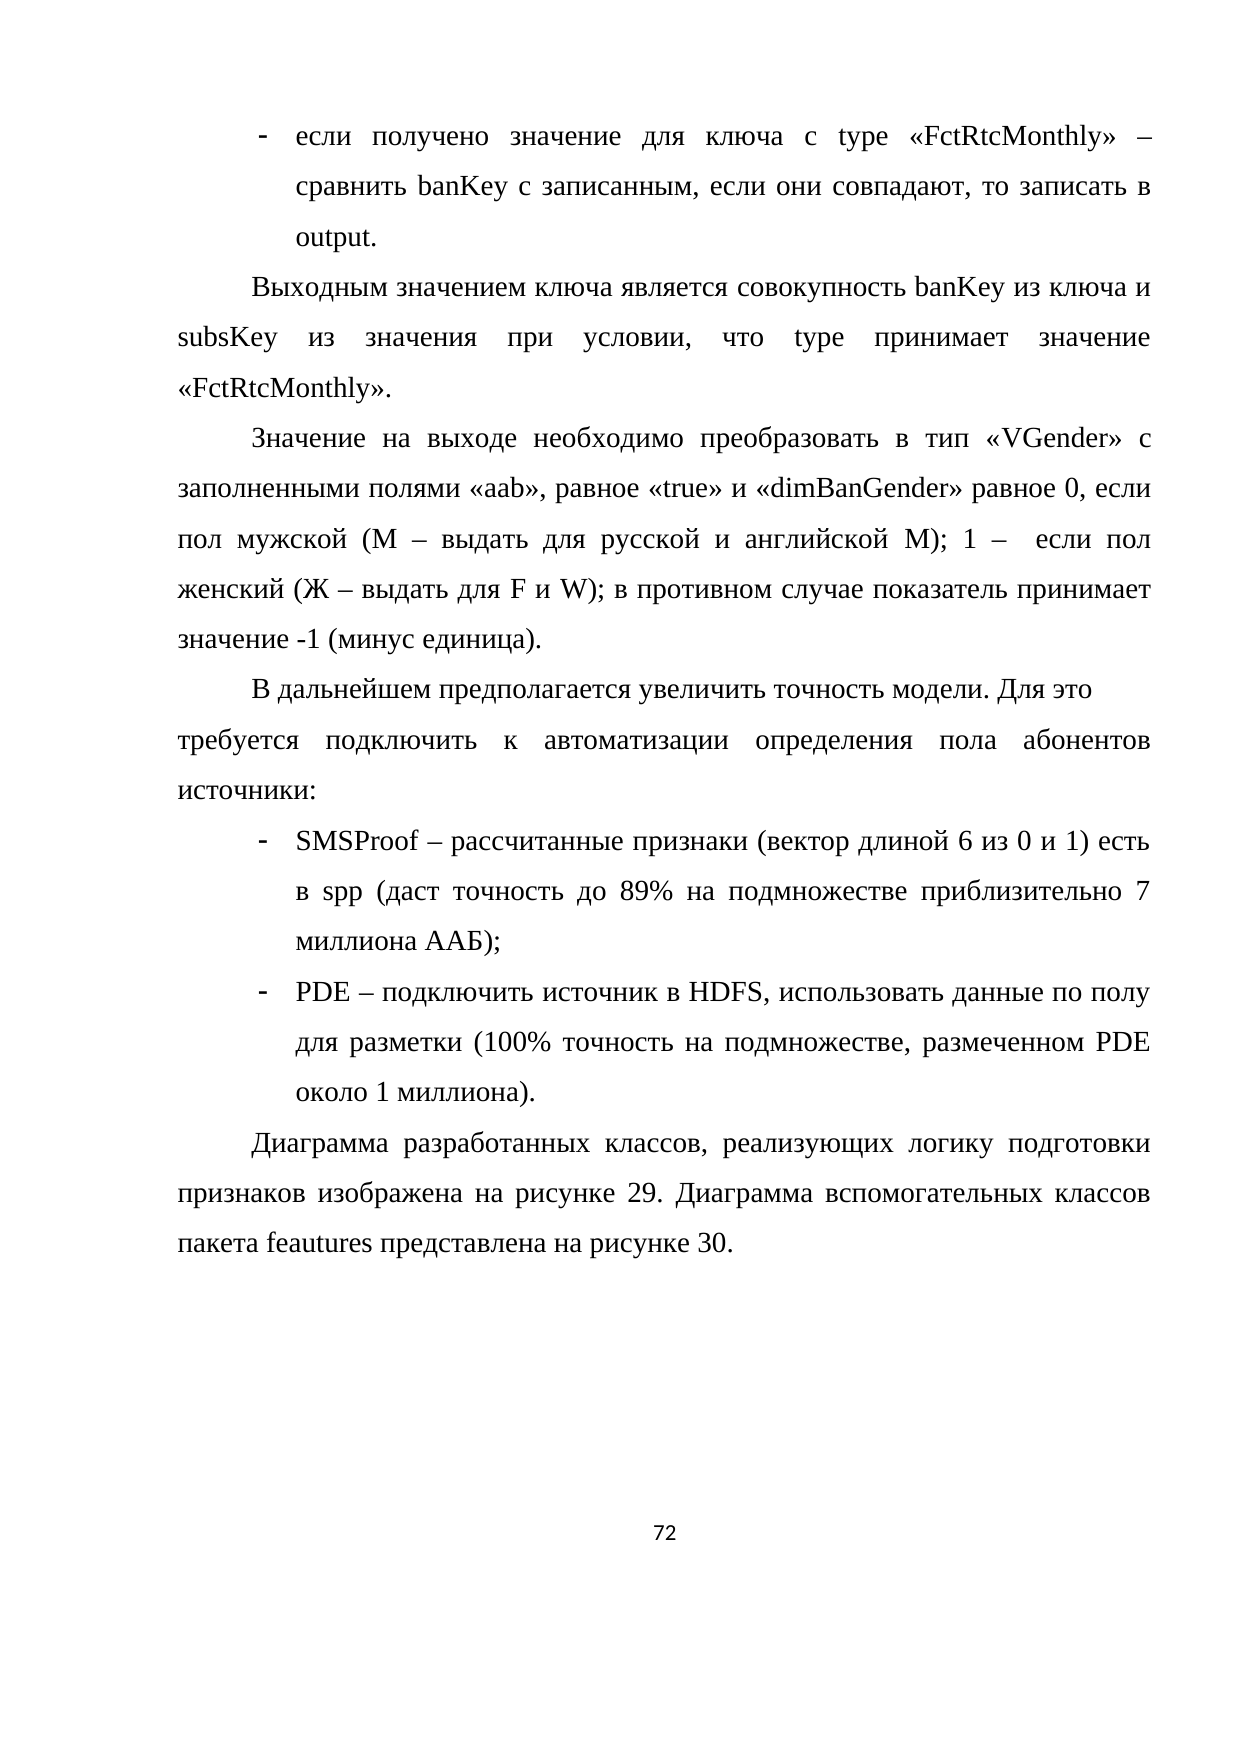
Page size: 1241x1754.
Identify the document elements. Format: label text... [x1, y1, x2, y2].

text PDE – подключить источник в HDFS, использовать данные по полу для разметки (100% точность на подмножестве, размеченном PDE около 1 миллиона). [258, 974, 1152, 1108]
text требуется подключить к автоматизации определения пола абонентов источники: [177, 722, 1152, 806]
text SMSProof – рассчитанные признаки (вектор длиной 6 из 0 и 1) есть в spp (даст точность до 89% на подмножестве приблизительно 7 миллиона ААБ); [258, 823, 1152, 957]
text если получено значение для ключа с type «FctRtcMonthly» – сравнить banKey с записанным, если они совпадают, то записать в output. [258, 118, 1152, 252]
text Значение на выходе необходимо преобразовать в тип «VGender» с заполненными полями «aab», равное «true» и «dimBanGender» равное 0, если пол мужской (М – выдать для русской и английской M); 1 – если пол женский (Ж – выдать для F и W); в противном случае показатель принимает значение -1 (минус единица). [177, 420, 1152, 655]
text Выходным значением ключа является совокупность banKey из ключа и subsKey из значения при условии, что type принимает значение «FctRtcMonthly». [177, 269, 1152, 403]
text В дальнейшем предполагается увеличить точность модели. Для это [177, 672, 1152, 705]
text Диаграмма разработанных классов, реализующих логику подготовки признаков изображена на рисунке 29. Диаграмма вспомогательных классов пакета feautures представлена на рисунке 30. [177, 1125, 1152, 1259]
